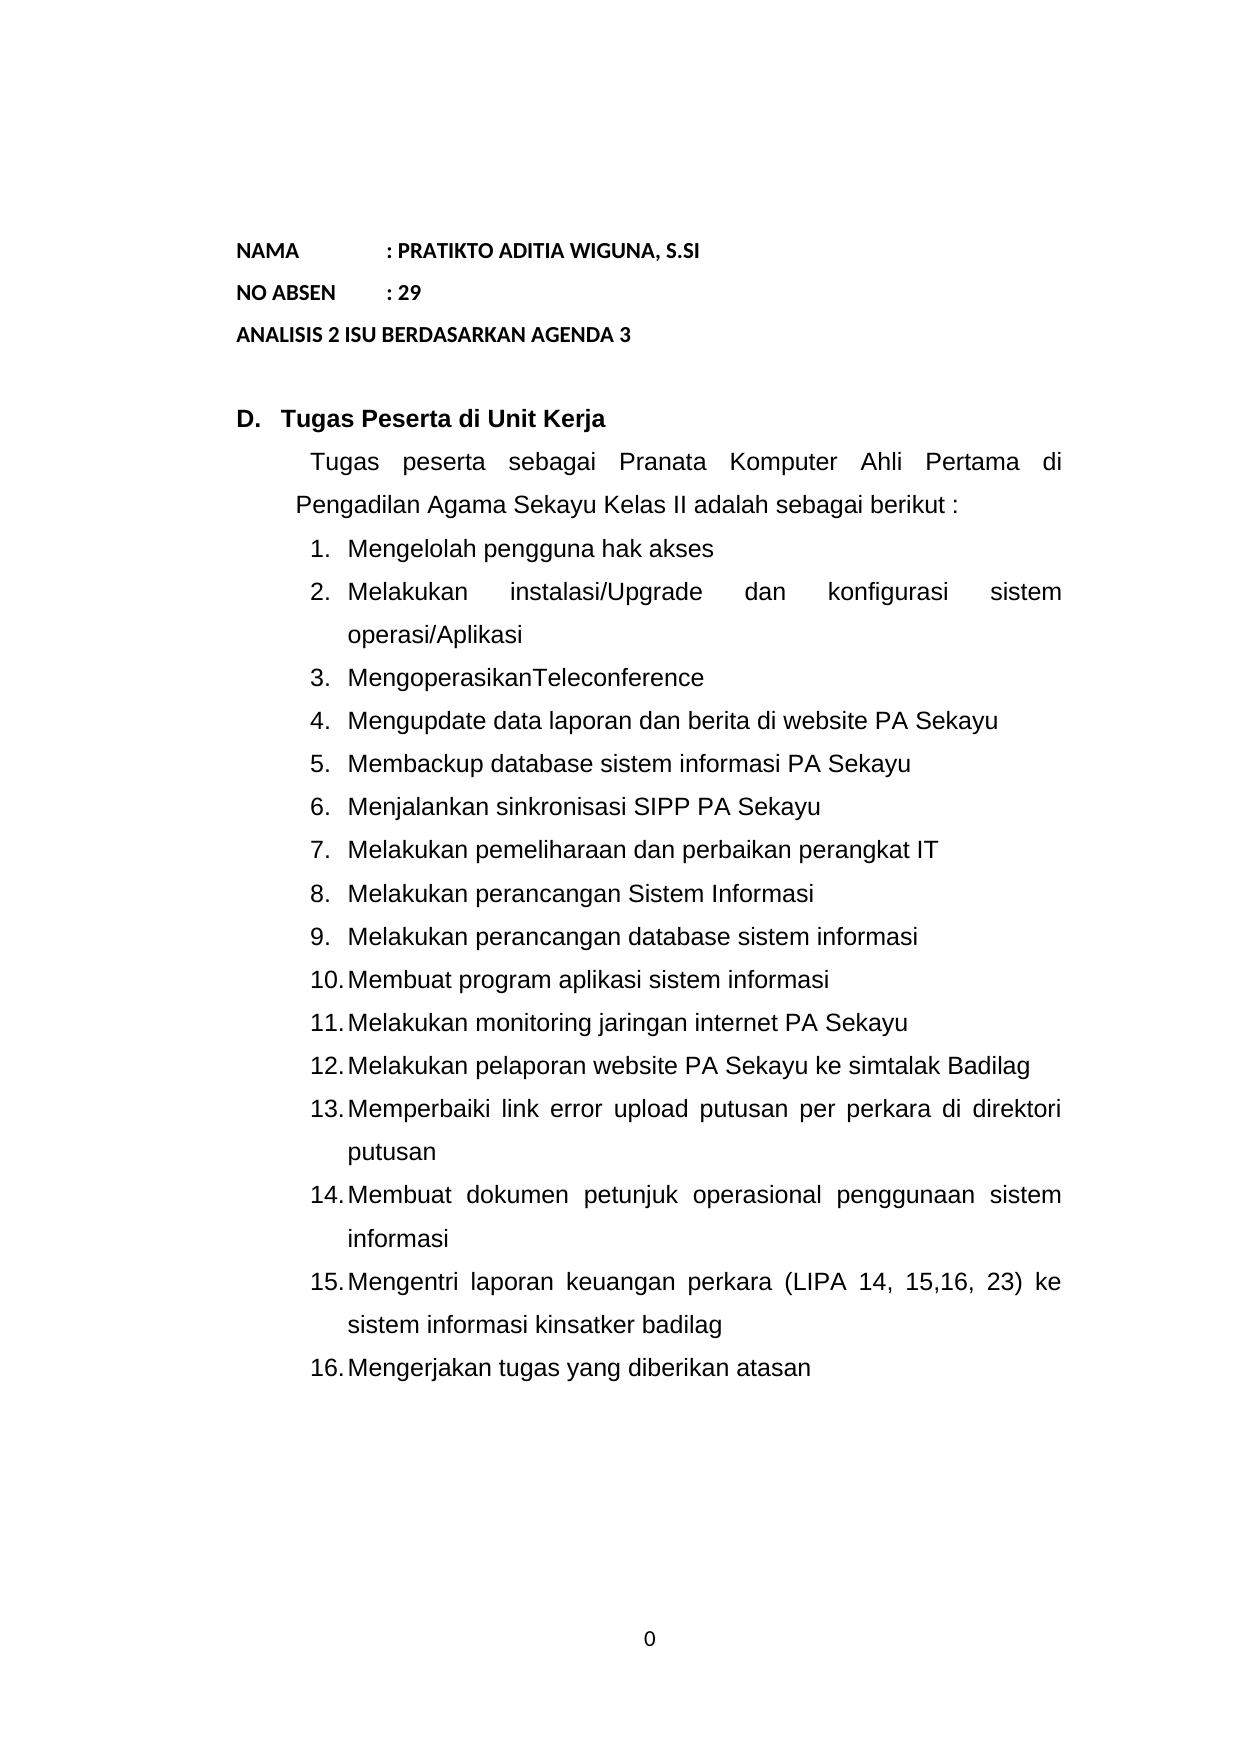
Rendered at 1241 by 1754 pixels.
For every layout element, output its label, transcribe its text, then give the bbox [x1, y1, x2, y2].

list Membackup database sistem informasi PA Sekayu [310, 749, 1063, 778]
list Mengerjakan tugas yang diberikan atasan [310, 1353, 1063, 1382]
list Mengelolah pengguna hak akses [310, 533, 1063, 562]
list Mengentri laporan keuangan perkara (LIPA 14, 15,16, 23) ke sistem informasi kinsatker badilag [310, 1267, 1063, 1338]
list Memperbaiki link error upload putusan per perkara di direktori putusan [310, 1094, 1063, 1166]
list Melakukan monitoring jaringan internet PA Sekayu [310, 1008, 1063, 1037]
list Melakukan perancangan database sistem informasi [310, 922, 1063, 950]
list Melakukan instalasi/Upgrade dan konfigurasi sistem operasi/Aplikasi [310, 577, 1063, 648]
text NAMA : PRATIKTO ADITIA WIGUNA, S.SI [236, 236, 1063, 264]
text ANALISIS 2 ISU BERDASARKAN AGENDA 3 [236, 320, 1063, 348]
text NO ABSEN : 29 [236, 278, 1063, 306]
list Tugas peserta sebagai Pranata Komputer Ahli Pertama di Pengadilan Agama Sekayu Kelas II adalah sebagai berikut : [295, 447, 1063, 519]
list Melakukan pelaporan website PA Sekayu ke simtalak Badilag [310, 1051, 1063, 1080]
list Melakukan pemeliharaan dan perbaikan perangkat IT [310, 835, 1063, 864]
list Mengupdate data laporan dan berita di website PA Sekayu [310, 706, 1063, 735]
list Melakukan perancangan Sistem Informasi [310, 878, 1063, 907]
list Membuat dokumen petunjuk operasional penggunaan sistem informasi [310, 1180, 1063, 1252]
list Membuat program aplikasi sistem informasi [310, 965, 1063, 993]
list Menjalankan sinkronisasi SIPP PA Sekayu [310, 792, 1063, 821]
list MengoperasikanTeleconference [310, 663, 1063, 692]
list Tugas Peserta di Unit Kerja [236, 404, 1063, 433]
